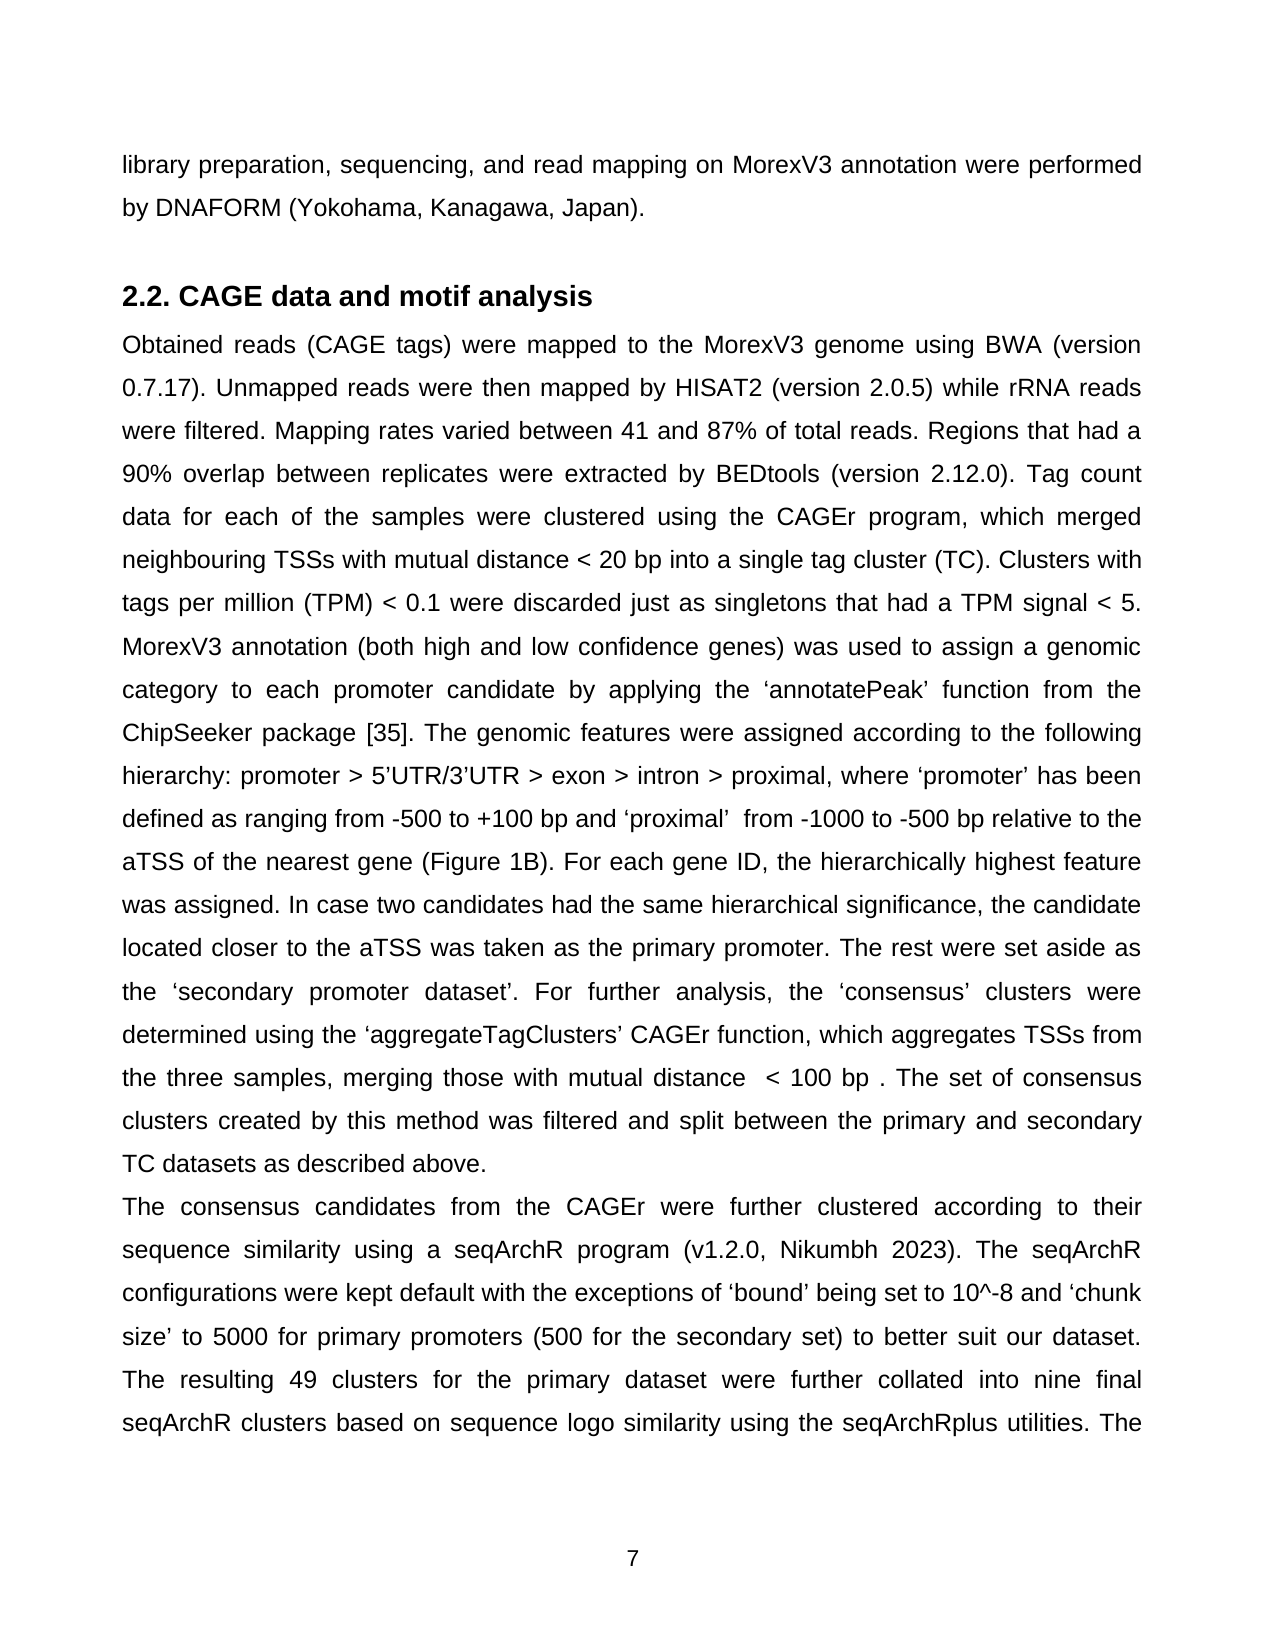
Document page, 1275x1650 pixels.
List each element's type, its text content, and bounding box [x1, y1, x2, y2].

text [122, 150, 1144, 222]
text 2.2. CAGE data and motif analysis [122, 279, 1144, 313]
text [122, 1192, 1144, 1437]
text Obtained reads (CAGE tags) were mapped to the MorexV3 genome using BWA (version 0.7.17). Unmapped reads were then mapped by HISAT2 (version 2.0.5) while rRNA reads were filtered. Mapping rates varied between 41 and 87% of total reads. Regions that had a 90% overlap between replicates were extracted by BEDtools (version 2.12.0). Tag count data for each of the samples were clustered using the CAGEr program, which merged neighbouring TSSs with mutual distance < 20 bp into a single tag cluster (TC). Clusters with tags per million (TPM) < 0.1 were discarded just as singletons that had a TPM signal < 5. MorexV3 annotation (both high and low confidence genes) was used to assign a genomic category to each promoter candidate by applying the ‘annotatePeak’ function from the ChipSeeker package [35]. The genomic features were assigned according to the following hierarchy: promoter > 5’UTR/3’UTR > exon > intron > proximal, where ‘promoter’ has been defined as ranging from -500 to +100 bp and ‘proximal’ from -1000 to -500 bp relative to the aTSS of the nearest gene (Figure 1B). For each gene ID, the hierarchically highest feature was assigned. In case two candidates had the same hierarchical significance, the candidate located closer to the aTSS was taken as the primary promoter. The rest were set aside as the ‘secondary promoter dataset’. For further analysis, the ‘consensus’ clusters were determined using the ‘aggregateTagClusters’ CAGEr function, which aggregates TSSs from the three samples, merging those with mutual distance < 100 bp . The set of consensus clusters created by this method was filtered and split between the primary and secondary TC datasets as described above. [122, 330, 1144, 1178]
